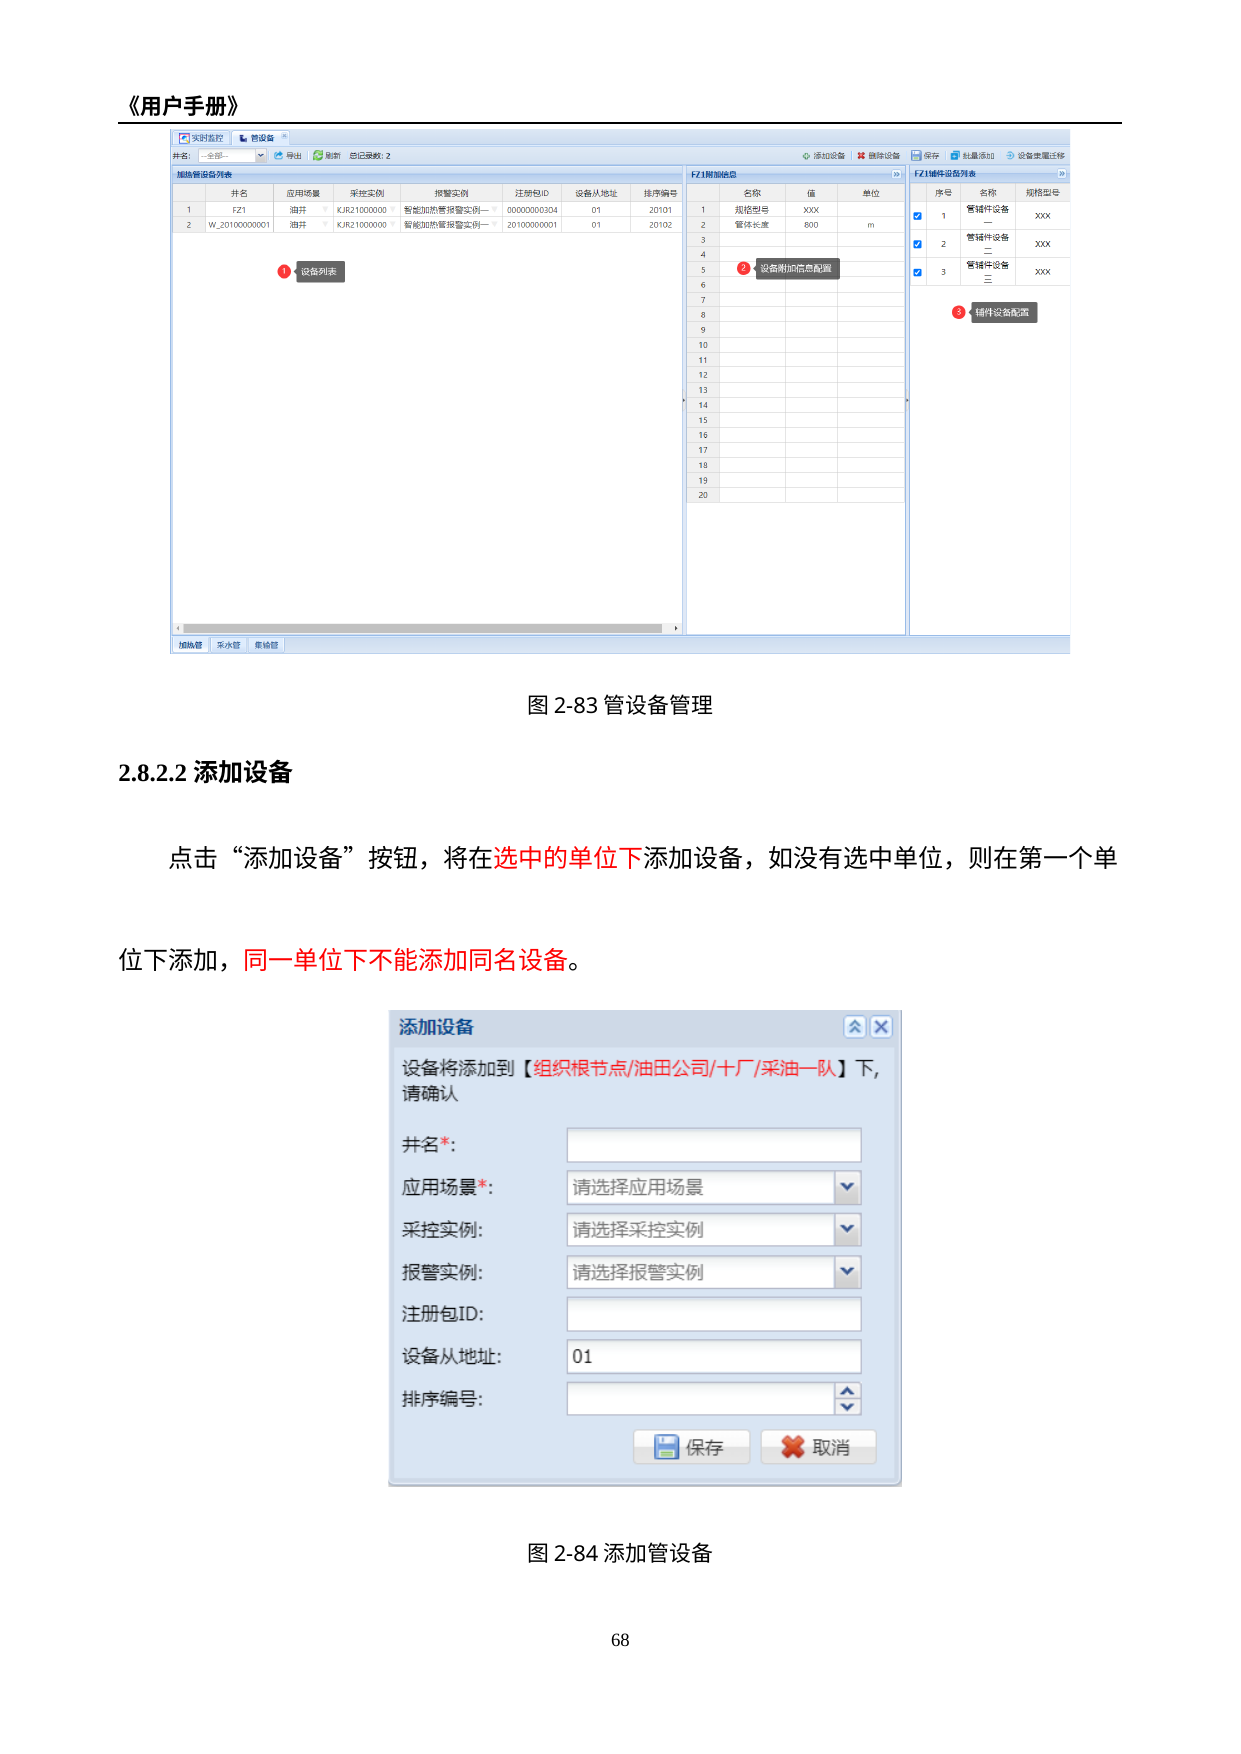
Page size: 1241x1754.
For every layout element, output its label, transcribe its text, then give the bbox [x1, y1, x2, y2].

subtitle 2.8.2.2 添加设备 [118, 737, 1122, 805]
text 点击“添加设备”按钮，将在选中的单位下添加设备，如没有选中单位，则在第一个单位下添加，同一单位下不能添加同名设备。 [118, 823, 1122, 993]
text 图2-84 添加管设备 [118, 1534, 1122, 1568]
picture [170, 129, 1071, 654]
picture [388, 1010, 902, 1487]
text 图2-83 管设备管理 [118, 687, 1122, 721]
